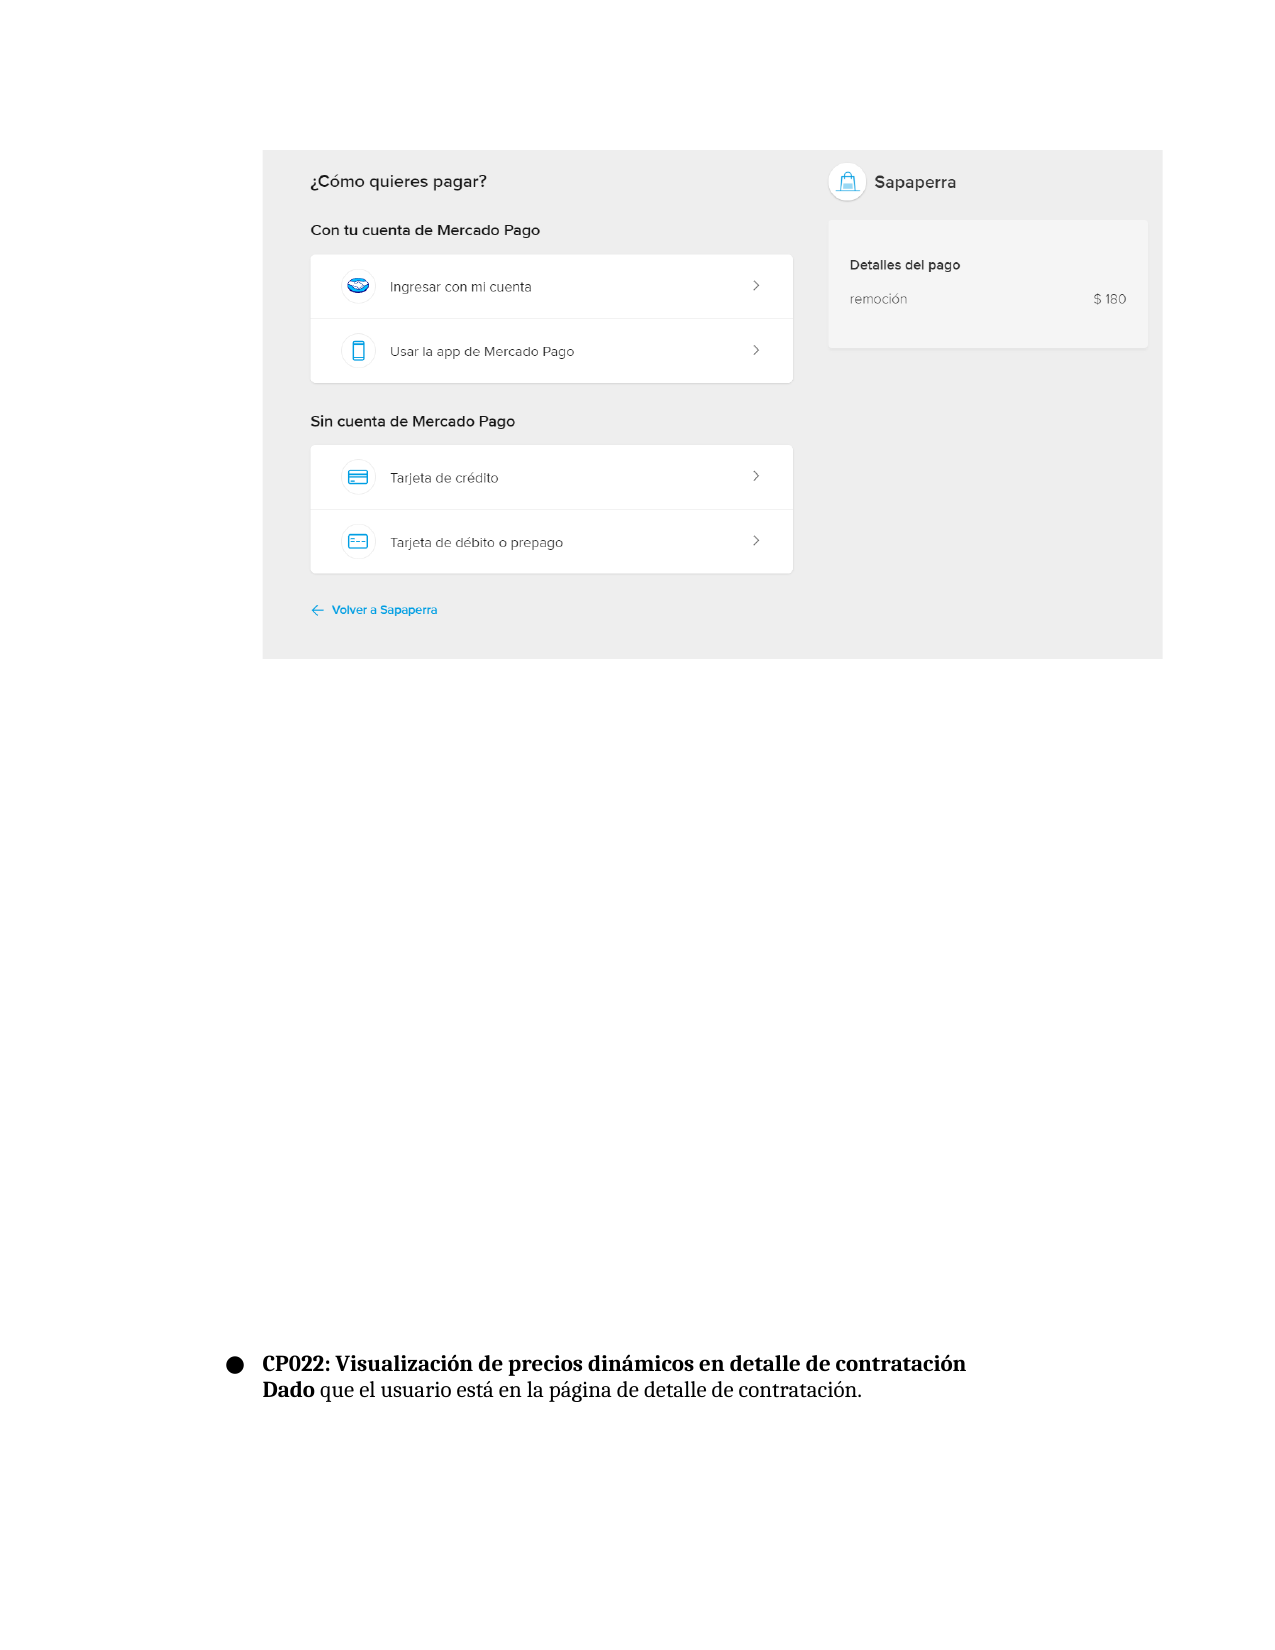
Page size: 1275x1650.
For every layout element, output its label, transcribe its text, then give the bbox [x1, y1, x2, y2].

list CP022: Visualización de precios dinámicos en detalle de contratación Dado que el usuario está en la página de detalle de contratación. [225, 1351, 1087, 1404]
picture [262, 150, 1163, 659]
